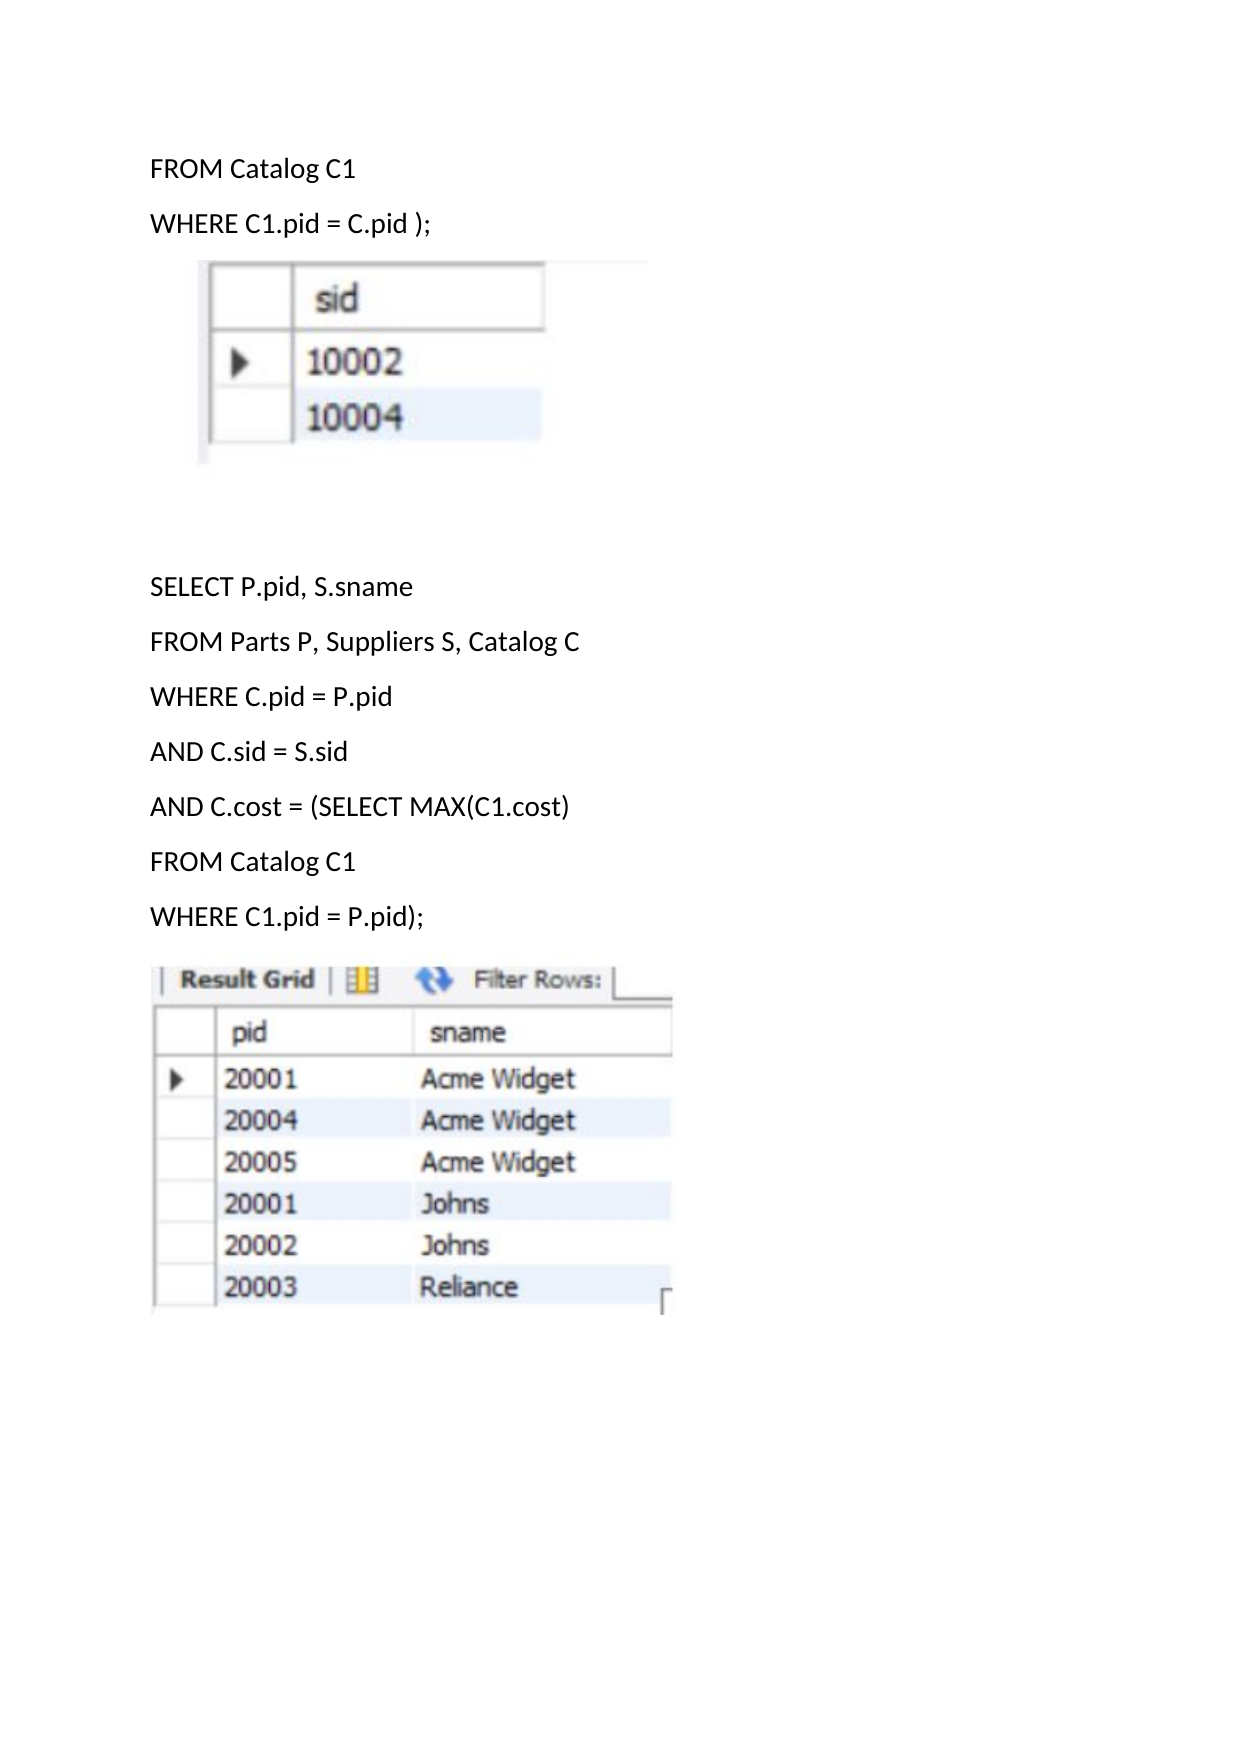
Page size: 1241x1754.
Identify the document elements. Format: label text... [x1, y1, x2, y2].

picture [150, 260, 647, 494]
text WHERE C1.pid = C.pid ); [150, 205, 1090, 241]
text FROM Parts P, Suppliers S, Catalog C [150, 623, 1090, 659]
text AND C.cost = (SELECT MAX(C1.cost) [150, 788, 1090, 824]
text FROM Catalog C1 [150, 150, 1090, 186]
text WHERE C.pid = P.pid [150, 678, 1090, 714]
text AND C.sid = S.sid [150, 733, 1090, 769]
picture [150, 953, 712, 1315]
text FROM Catalog C1 [150, 843, 1090, 879]
text SELECT P.pid, S.sname [150, 568, 1090, 603]
text WHERE C1.pid = P.pid); [150, 898, 1090, 934]
